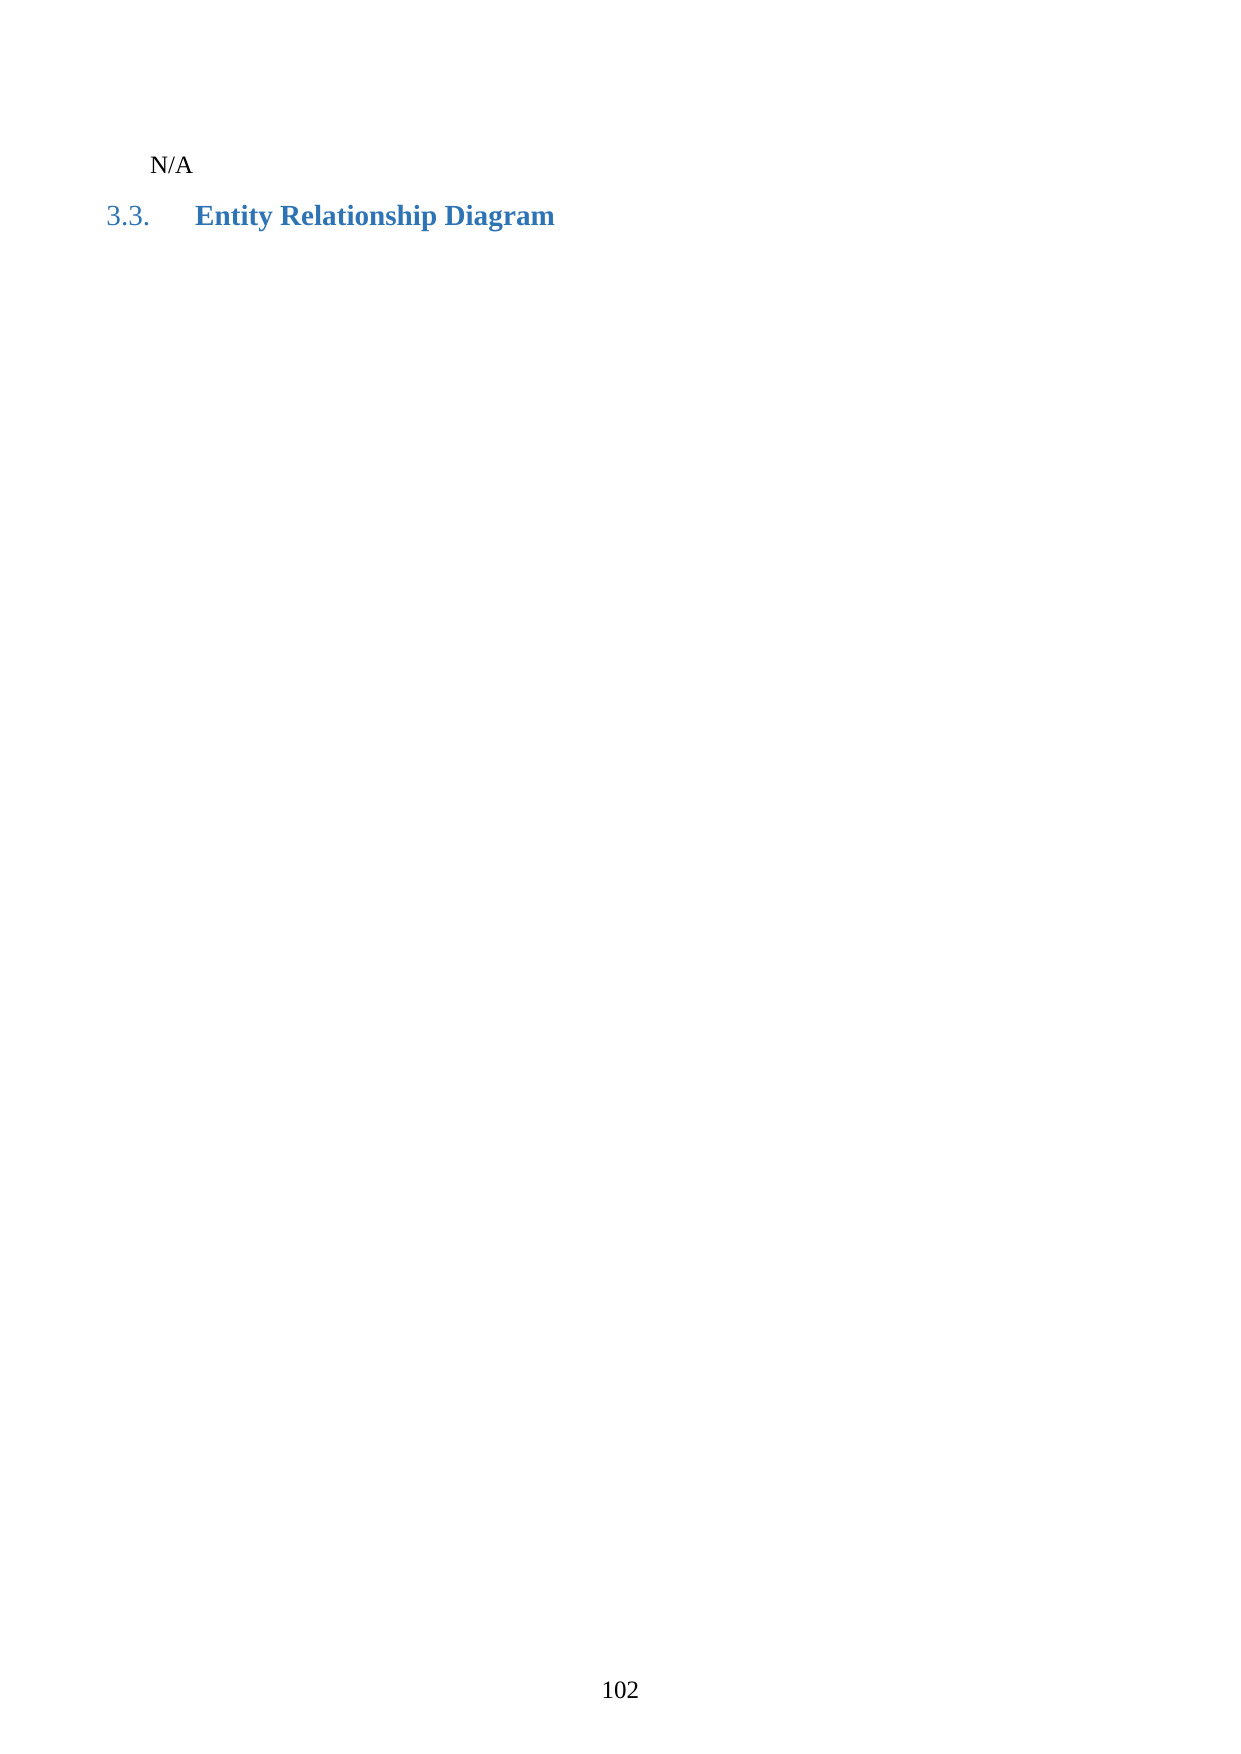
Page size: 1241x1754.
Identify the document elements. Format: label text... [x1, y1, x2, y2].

text N/A [150, 150, 1090, 179]
subtitle Entity Relationship Diagram [150, 198, 1090, 231]
